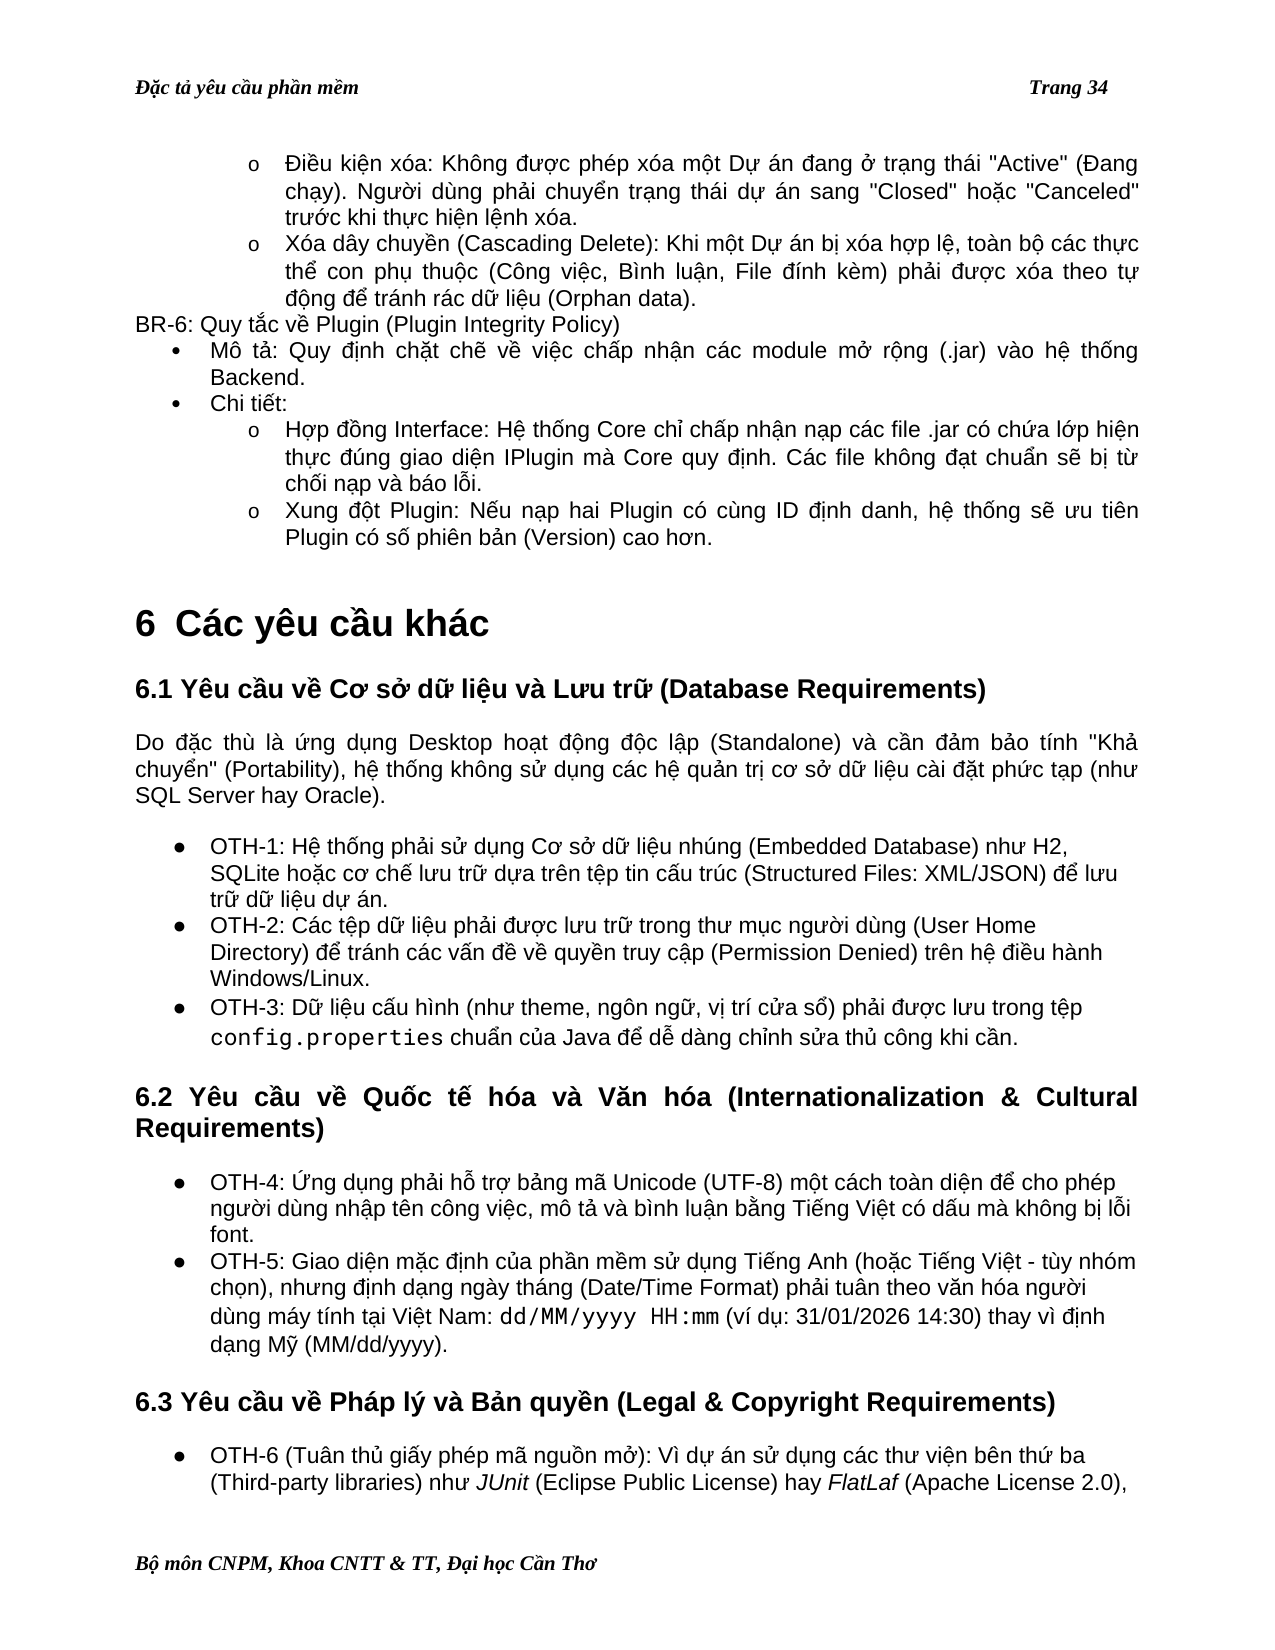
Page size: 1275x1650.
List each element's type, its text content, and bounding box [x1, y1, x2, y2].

list OTH-1: Hệ thống phải sử dụng Cơ sở dữ liệu nhúng (Embedded Database) như H2, SQLite hoặc cơ chế lưu trữ dựa trên tệp tin cấu trúc (Structured Files: XML/JSON) để lưu trữ dữ liệu dự án. [172, 833, 1140, 912]
list OTH-4: Ứng dụng phải hỗ trợ bảng mã Unicode (UTF-8) một cách toàn diện để cho phép người dùng nhập tên công việc, mô tả và bình luận bằng Tiếng Việt có dấu mà không bị lỗi font. [172, 1168, 1140, 1248]
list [172, 1442, 1140, 1495]
list OTH-2: Các tệp dữ liệu phải được lưu trữ trong thư mục người dùng (User Home Directory) để tránh các vấn đề về quyền truy cập (Permission Denied) trên hệ điều hành Windows/Linux. [172, 912, 1140, 991]
subtitle 6.3 Yêu cầu về Pháp lý và Bản quyền (Legal & Copyright Requirements) [135, 1386, 1140, 1417]
list Điều kiện xóa: Không được phép xóa một Dự án đang ở trạng thái "Active" (Đang chạy). Người dùng phải chuyển trạng thái dự án sang "Closed" hoặc "Canceled" trước khi thực hiện lệnh xóa. [247, 150, 1140, 230]
list Xung đột Plugin: Nếu nạp hai Plugin có cùng ID định danh, hệ thống sẽ ưu tiên Plugin có số phiên bản (Version) cao hơn. [247, 497, 1140, 551]
subtitle 6.1 Yêu cầu về Cơ sở dữ liệu và Lưu trữ (Database Requirements) [135, 673, 1140, 704]
text BR-6: Quy tắc về Plugin (Plugin Integrity Policy) [135, 311, 1140, 337]
list Chi tiết: [172, 390, 1140, 416]
subtitle Các yêu cầu khác [135, 601, 1140, 644]
list Xóa dây chuyền (Cascading Delete): Khi một Dự án bị xóa hợp lệ, toàn bộ các thực thể con phụ thuộc (Công việc, Bình luận, File đính kèm) phải được xóa theo tự động để tránh rác dữ liệu (Orphan data). [247, 230, 1140, 311]
text Do đặc thù là ứng dụng Desktop hoạt động độc lập (Standalone) và cần đảm bảo tính "Khả chuyển" (Portability), hệ thống không sử dụng các hệ quản trị cơ sở dữ liệu cài đặt phức tạp (như SQL Server hay Oracle). [135, 729, 1140, 808]
list Hợp đồng Interface: Hệ thống Core chỉ chấp nhận nạp các file .jar có chứa lớp hiện thực đúng giao diện IPlugin mà Core quy định. Các file không đạt chuẩn sẽ bị từ chối nạp và báo lỗi. [247, 416, 1140, 497]
list Mô tả: Quy định chặt chẽ về việc chấp nhận các module mở rộng (.jar) vào hệ thống Backend. [172, 337, 1140, 390]
list OTH-5: Giao diện mặc định của phần mềm sử dụng Tiếng Anh (hoặc Tiếng Việt - tùy nhóm chọn), nhưng định dạng ngày tháng (Date/Time Format) phải tuân theo văn hóa người dùng máy tính tại Việt Nam: dd/MM/yyyy HH:mm (ví dụ: 31/01/2026 14:30) thay vì định dạng Mỹ (MM/dd/yyyy). [172, 1248, 1140, 1357]
list OTH-3: Dữ liệu cấu hình (như theme, ngôn ngữ, vị trí cửa sổ) phải được lưu trong tệp config.properties chuẩn của Java để dễ dàng chỉnh sửa thủ công khi cần. [172, 991, 1140, 1052]
subtitle 6.2 Yêu cầu về Quốc tế hóa và Văn hóa (Internationalization & Cultural Requirements) [135, 1081, 1140, 1143]
